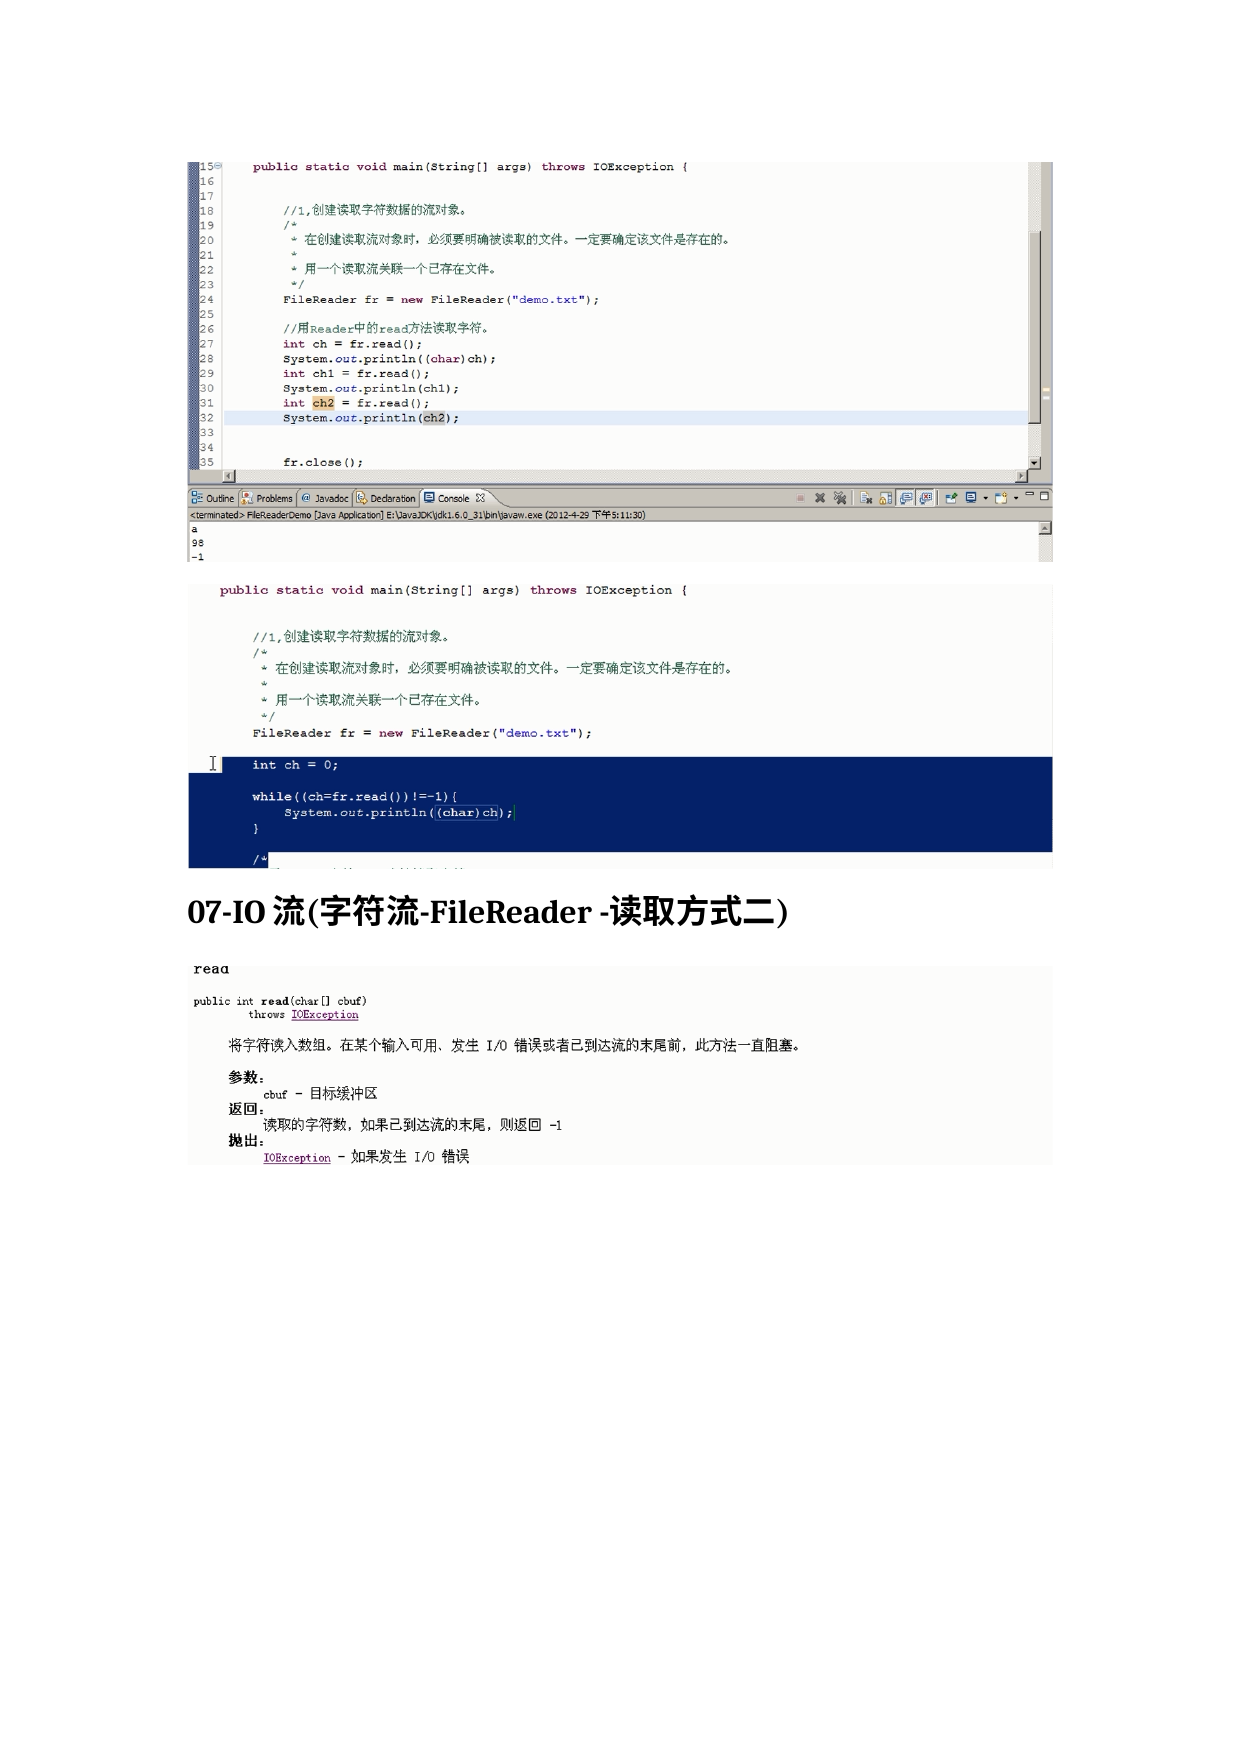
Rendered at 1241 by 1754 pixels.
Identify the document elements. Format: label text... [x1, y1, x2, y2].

picture [187, 966, 1053, 1165]
subtitle 07-IO流(字符流-FileReader -读取方式二) [187, 877, 1053, 942]
picture [187, 584, 1053, 869]
picture [187, 162, 1053, 562]
